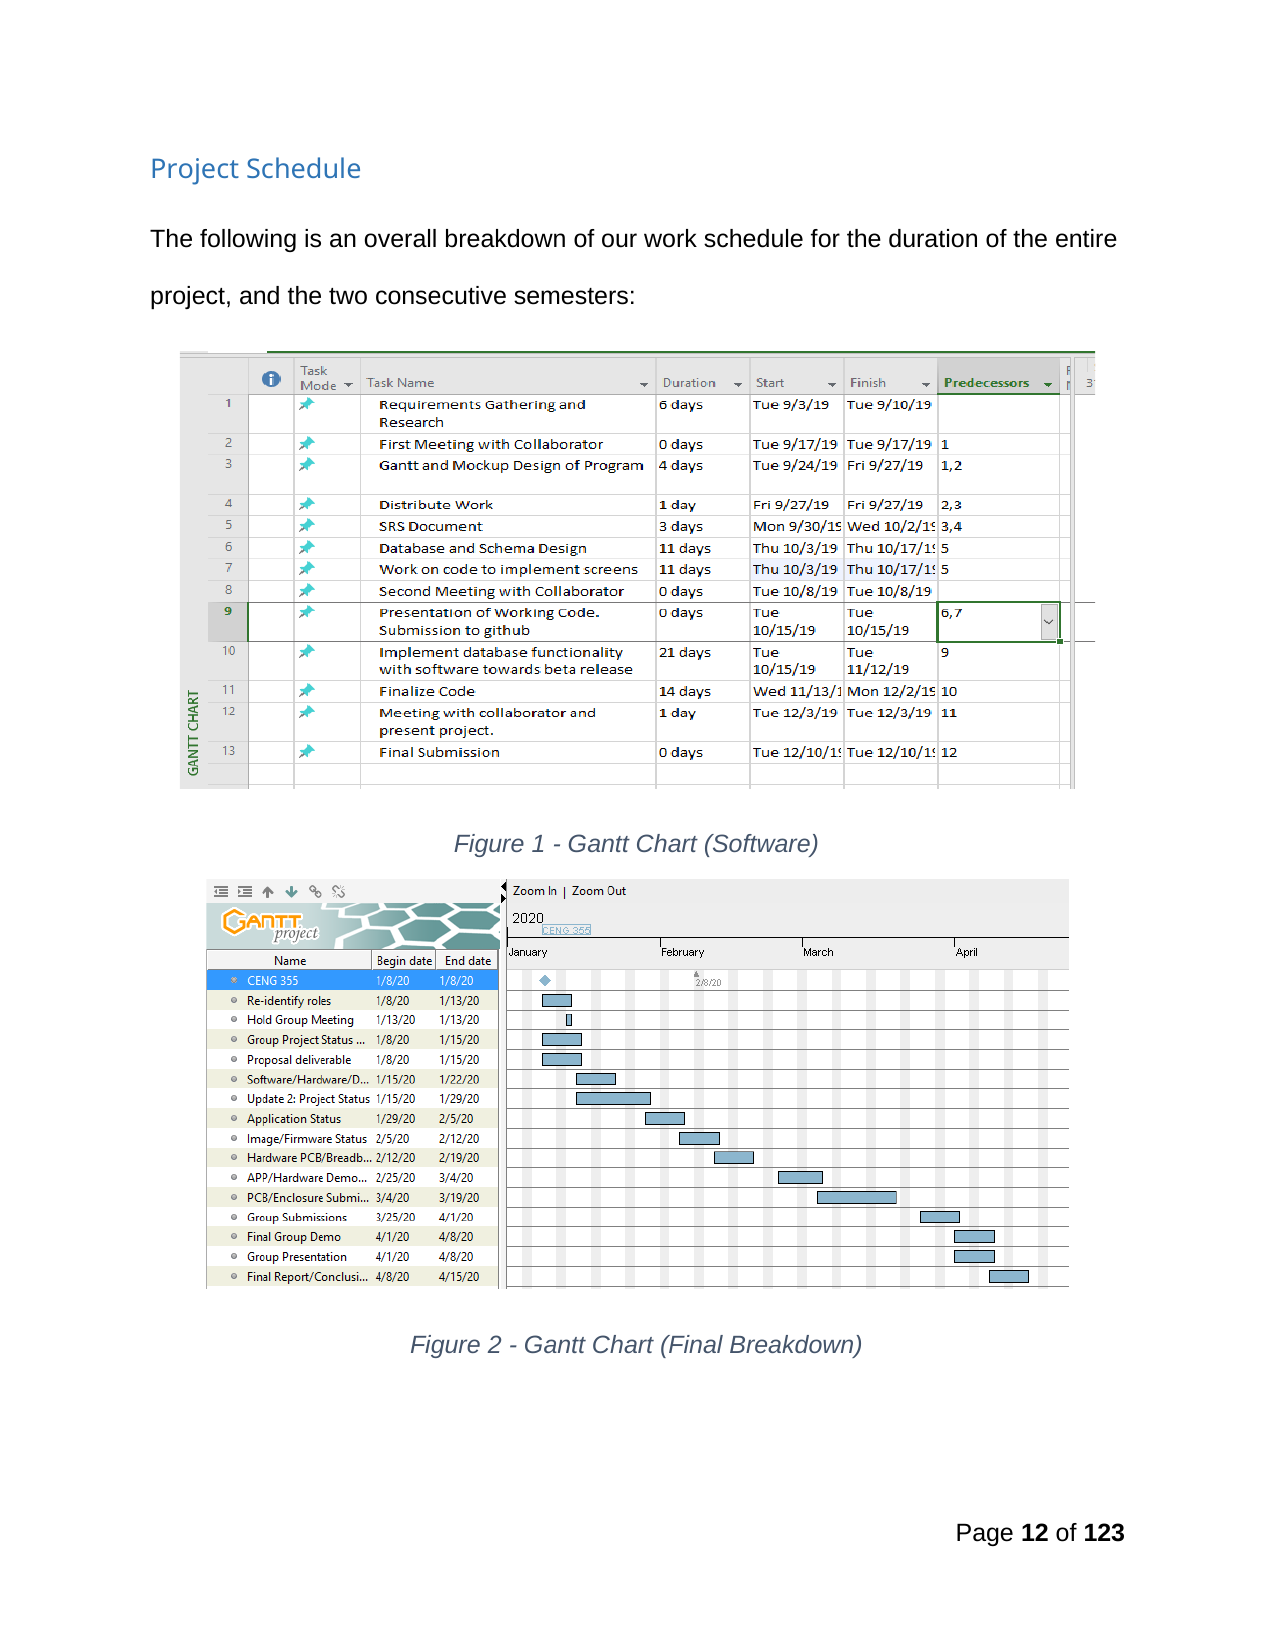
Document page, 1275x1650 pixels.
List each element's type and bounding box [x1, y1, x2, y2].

picture [206, 879, 1069, 1289]
picture [179, 351, 1096, 789]
